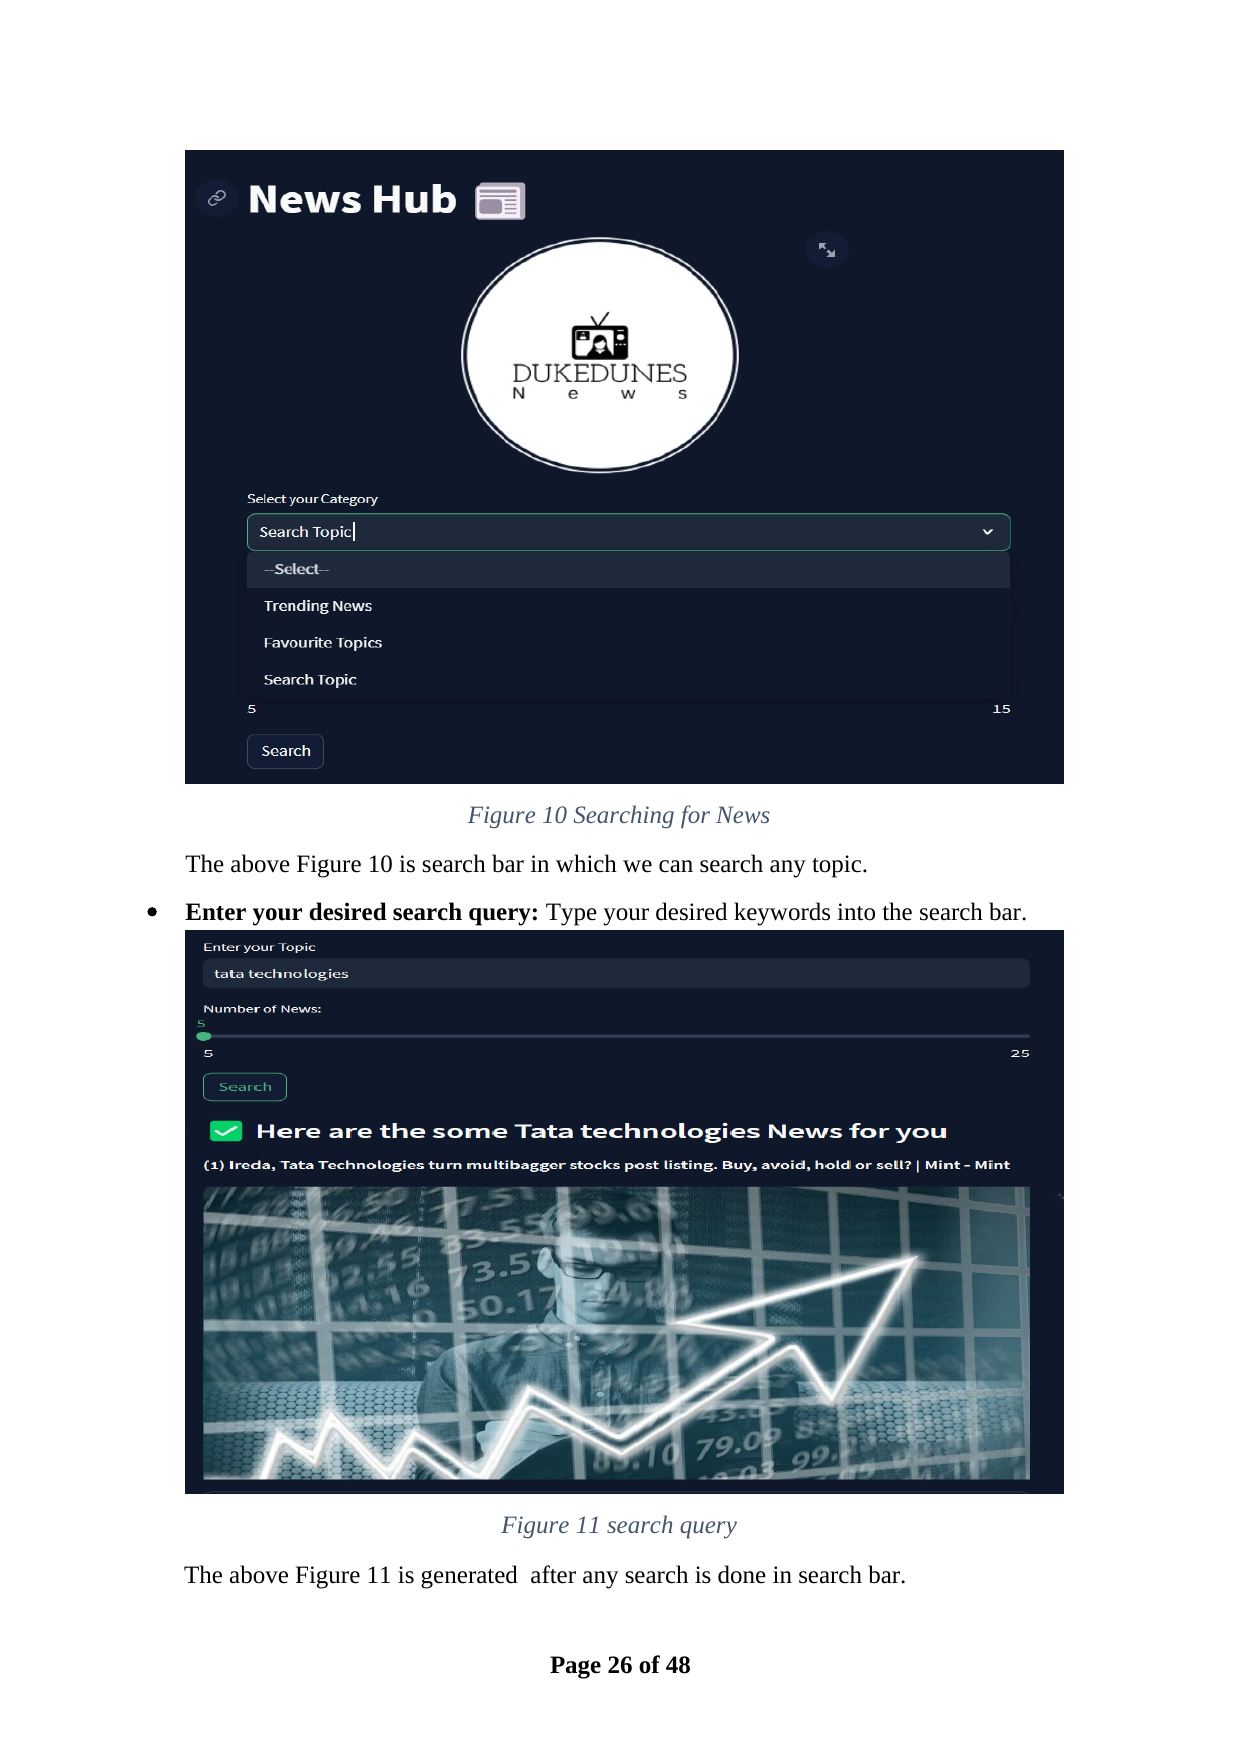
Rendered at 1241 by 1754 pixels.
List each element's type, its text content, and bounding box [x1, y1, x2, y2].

text The above Figure 11 is generated after any search is done in search bar. [171, 1560, 1092, 1589]
text Figure 10 Searching for News [148, 800, 1092, 829]
picture [185, 150, 1064, 784]
picture [185, 930, 1064, 1494]
text The above Figure 10 is search bar in which we can search any topic. [148, 849, 1092, 878]
text Figure 11 search query [148, 1511, 1092, 1539]
list Enter your desired search query: Type your desired keywords into the search bar. [148, 897, 1092, 926]
